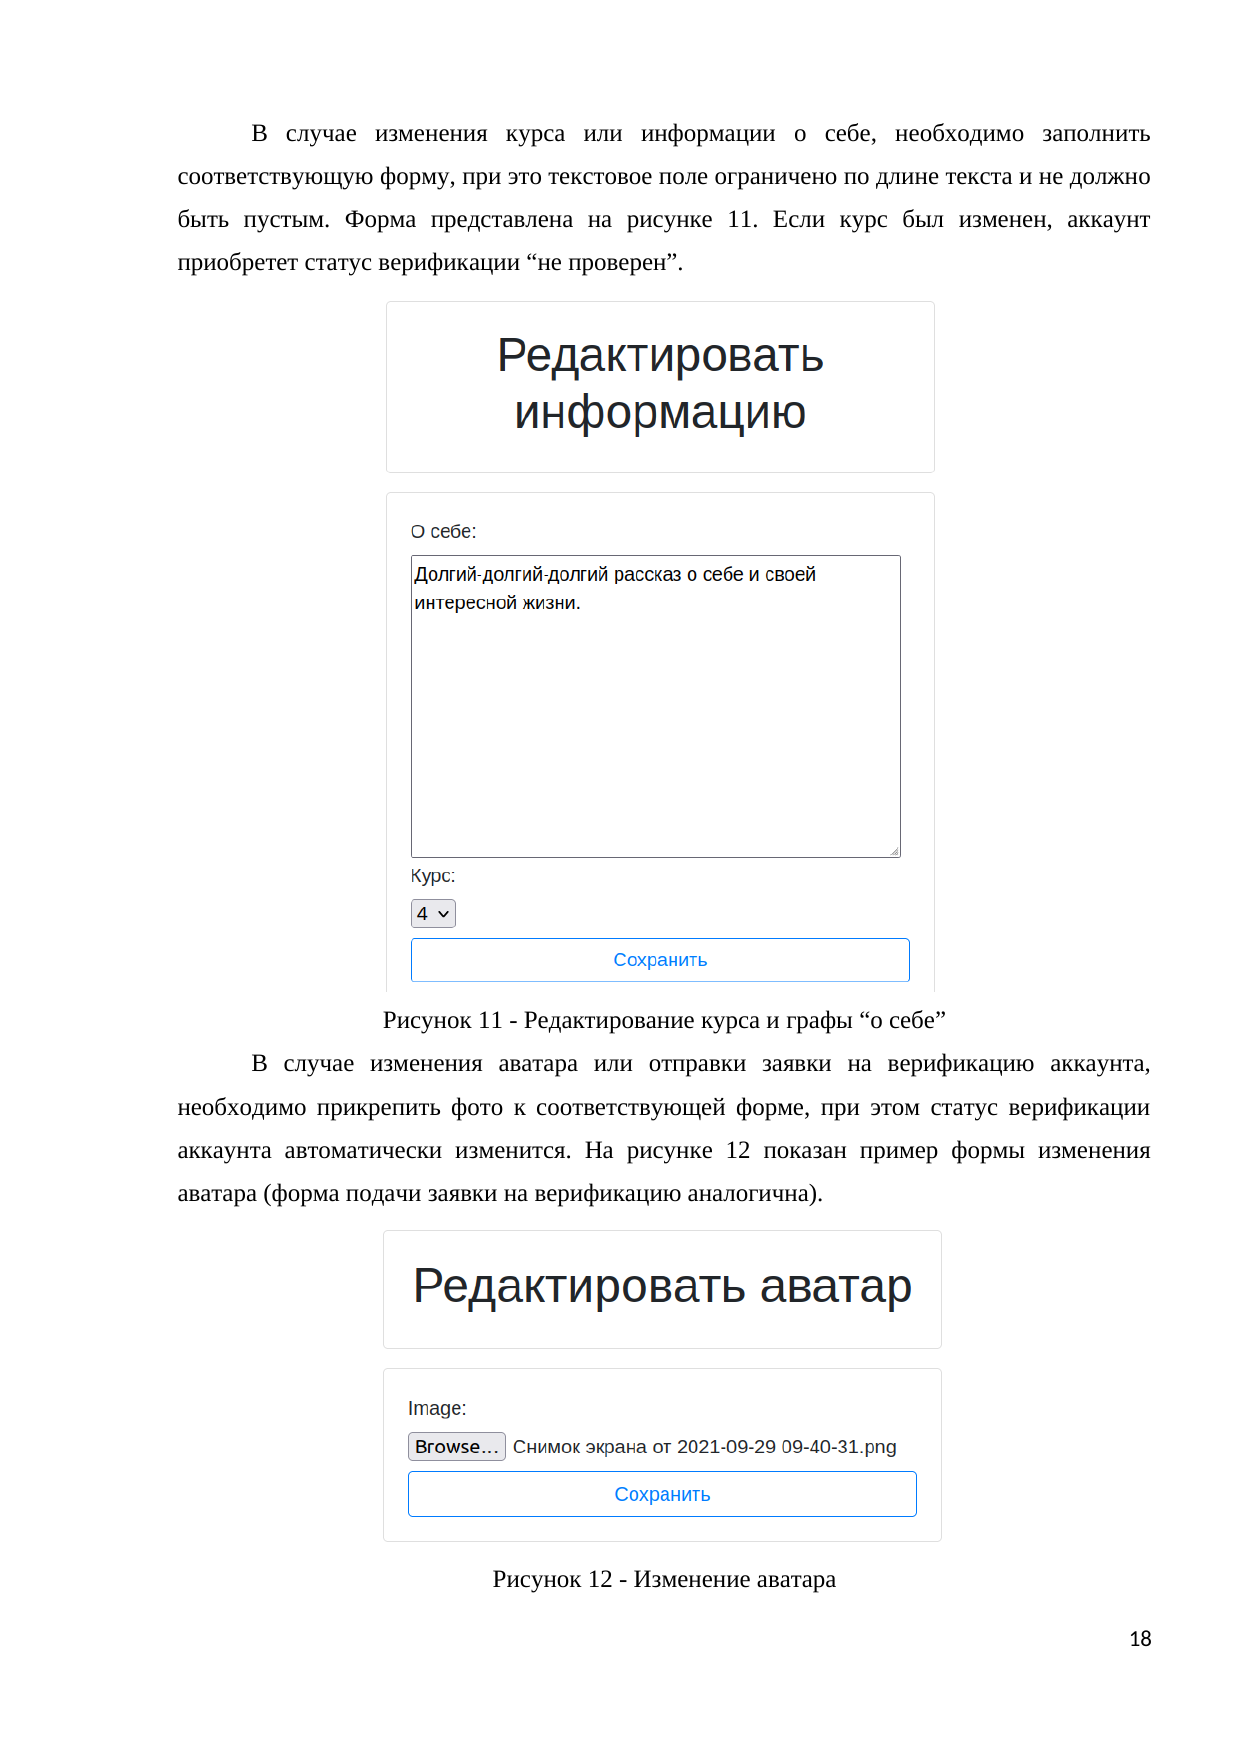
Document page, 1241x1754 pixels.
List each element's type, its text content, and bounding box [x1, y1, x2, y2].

picture [368, 1221, 961, 1551]
text Рисунок 11 - Редактирование курса и графы “о себе” [177, 1005, 1152, 1034]
text Рисунок 12 - Изменение аватара [177, 1564, 1152, 1593]
picture [375, 290, 953, 992]
text В случае изменения курса или информации о себе, необходимо заполнить соответствующую форму, при это текстовое поле ограничено по длине текста и не должно быть пустым. Форма представлена на рисунке 11. Если курс был изменен, аккаунт приобретет статус верификации “не проверен”. [177, 118, 1152, 276]
text В случае изменения аватара или отправки заявки на верификацию аккаунта, необходимо прикрепить фото к соответствующей форме, при этом статус верификации аккаунта автоматически изменится. На рисунке 12 показан пример формы изменения аватара (форма подачи заявки на верификацию аналогична). [177, 1048, 1152, 1207]
